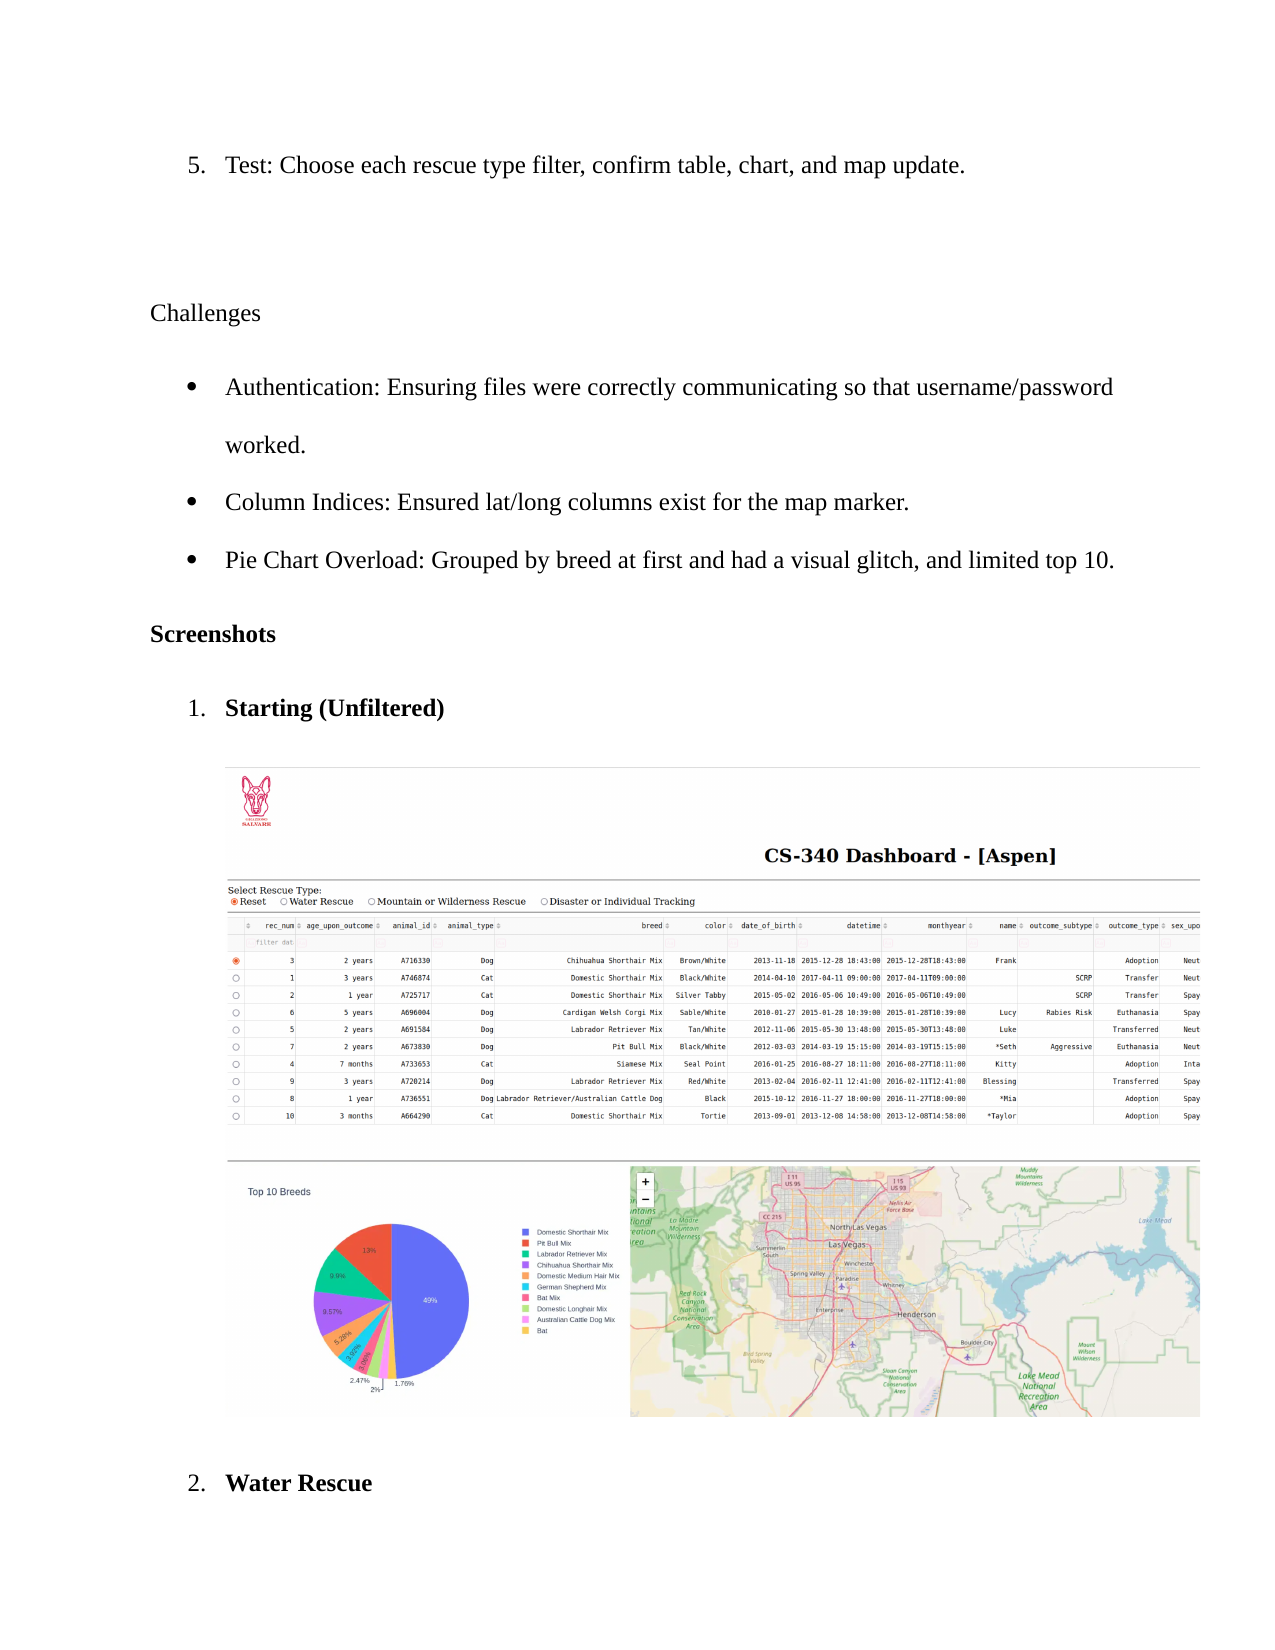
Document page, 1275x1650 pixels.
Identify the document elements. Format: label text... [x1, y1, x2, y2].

picture [225, 767, 1200, 1417]
list Starting (Unfiltered) [187, 693, 1125, 722]
text Challenges [150, 298, 1125, 327]
list Column Indices: Ensured lat/long columns exist for the map marker. [187, 487, 1125, 516]
list Pie Chart Overload: Grouped by breed at first and had a visual glitch, and limited top 10. [187, 545, 1125, 574]
list Authentication: Ensuring files were correctly communicating so that username/password worked. [187, 372, 1125, 459]
text Screenshots [150, 619, 1125, 648]
list Water Rescue [187, 1468, 1125, 1496]
list Test: Choose each rescue type filter, confirm table, chart, and map update. [187, 150, 1125, 179]
